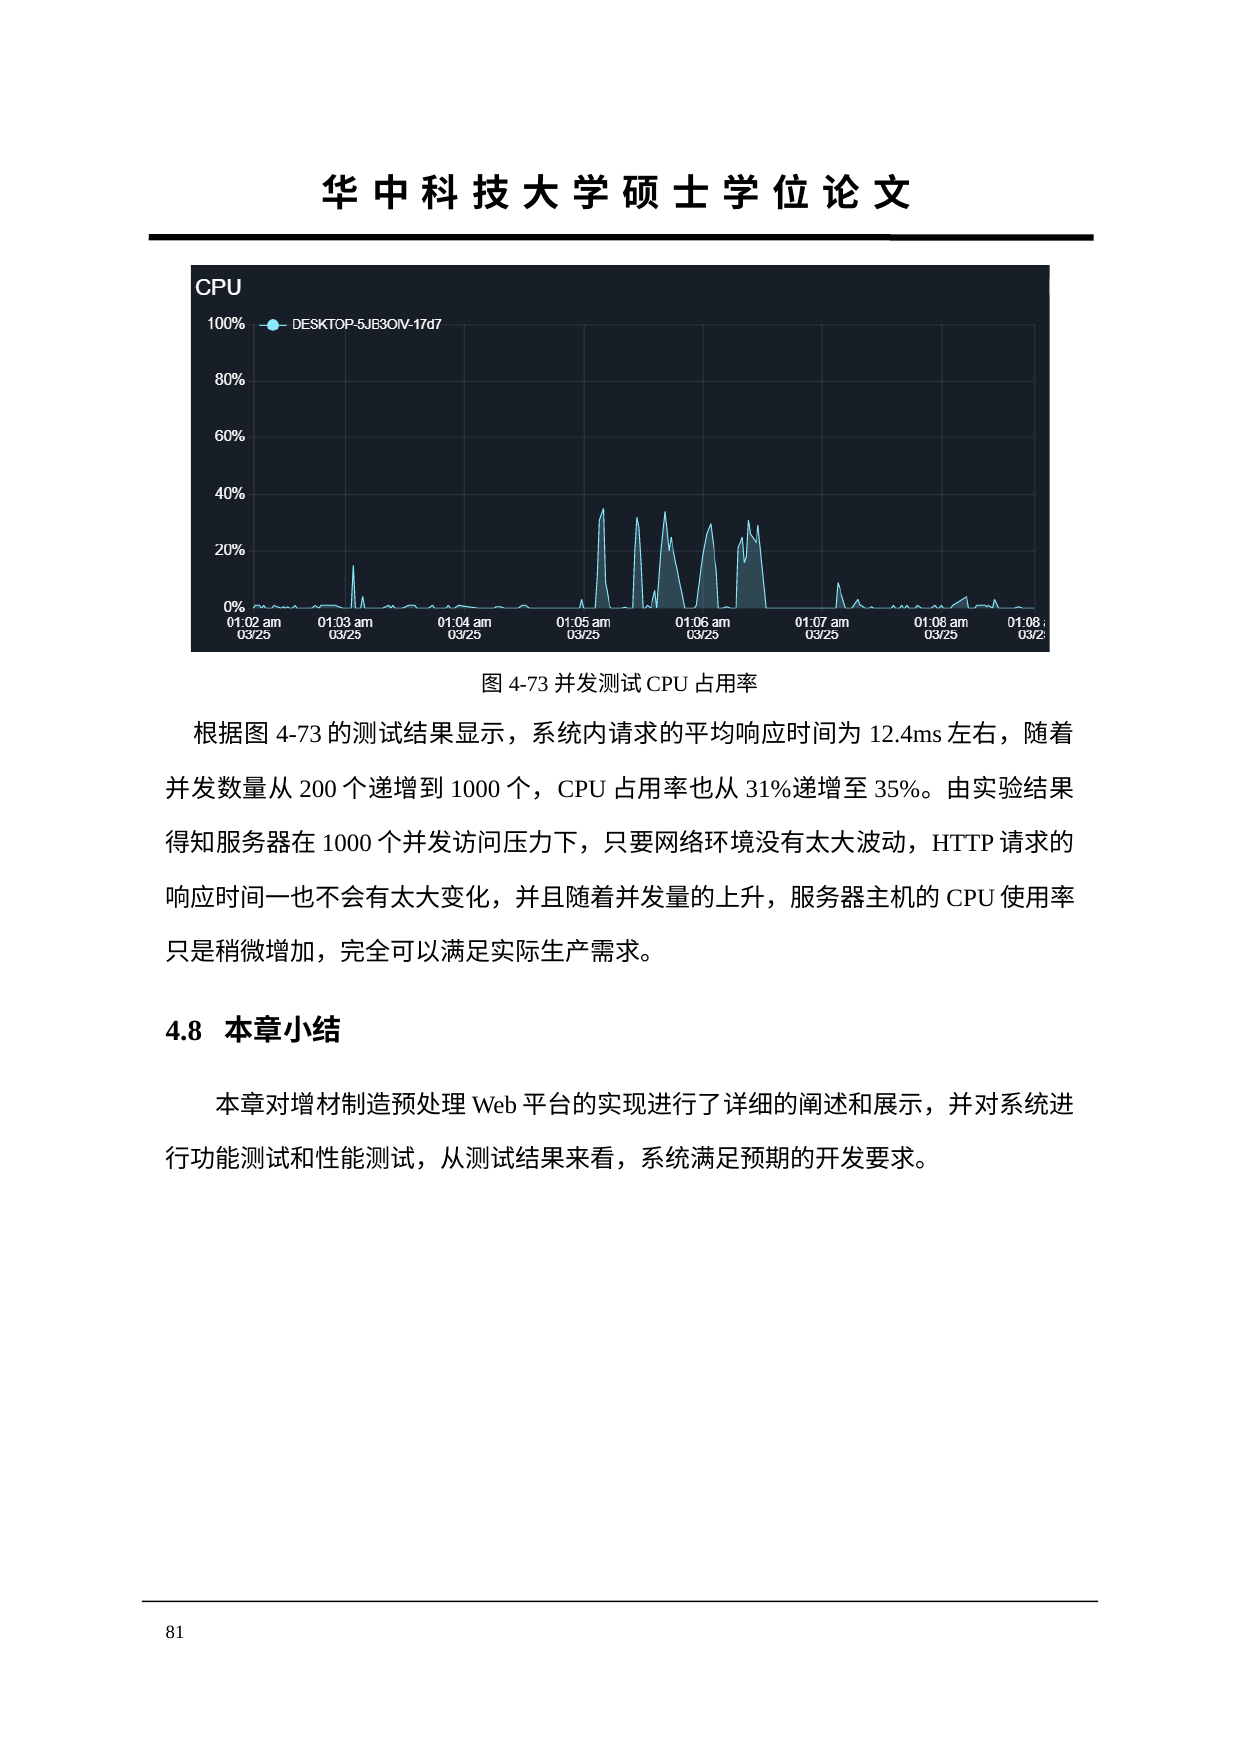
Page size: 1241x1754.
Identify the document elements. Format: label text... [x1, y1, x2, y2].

picture [190, 265, 1050, 652]
subtitle 本章小结 [165, 1007, 1075, 1049]
text 本章对增材制造预处理Web平台的实现进行了详细的阐述和展示，并对系统进行功能测试和性能测试，从测试结果来看，系统满足预期的开发要求。 [165, 1084, 1075, 1175]
